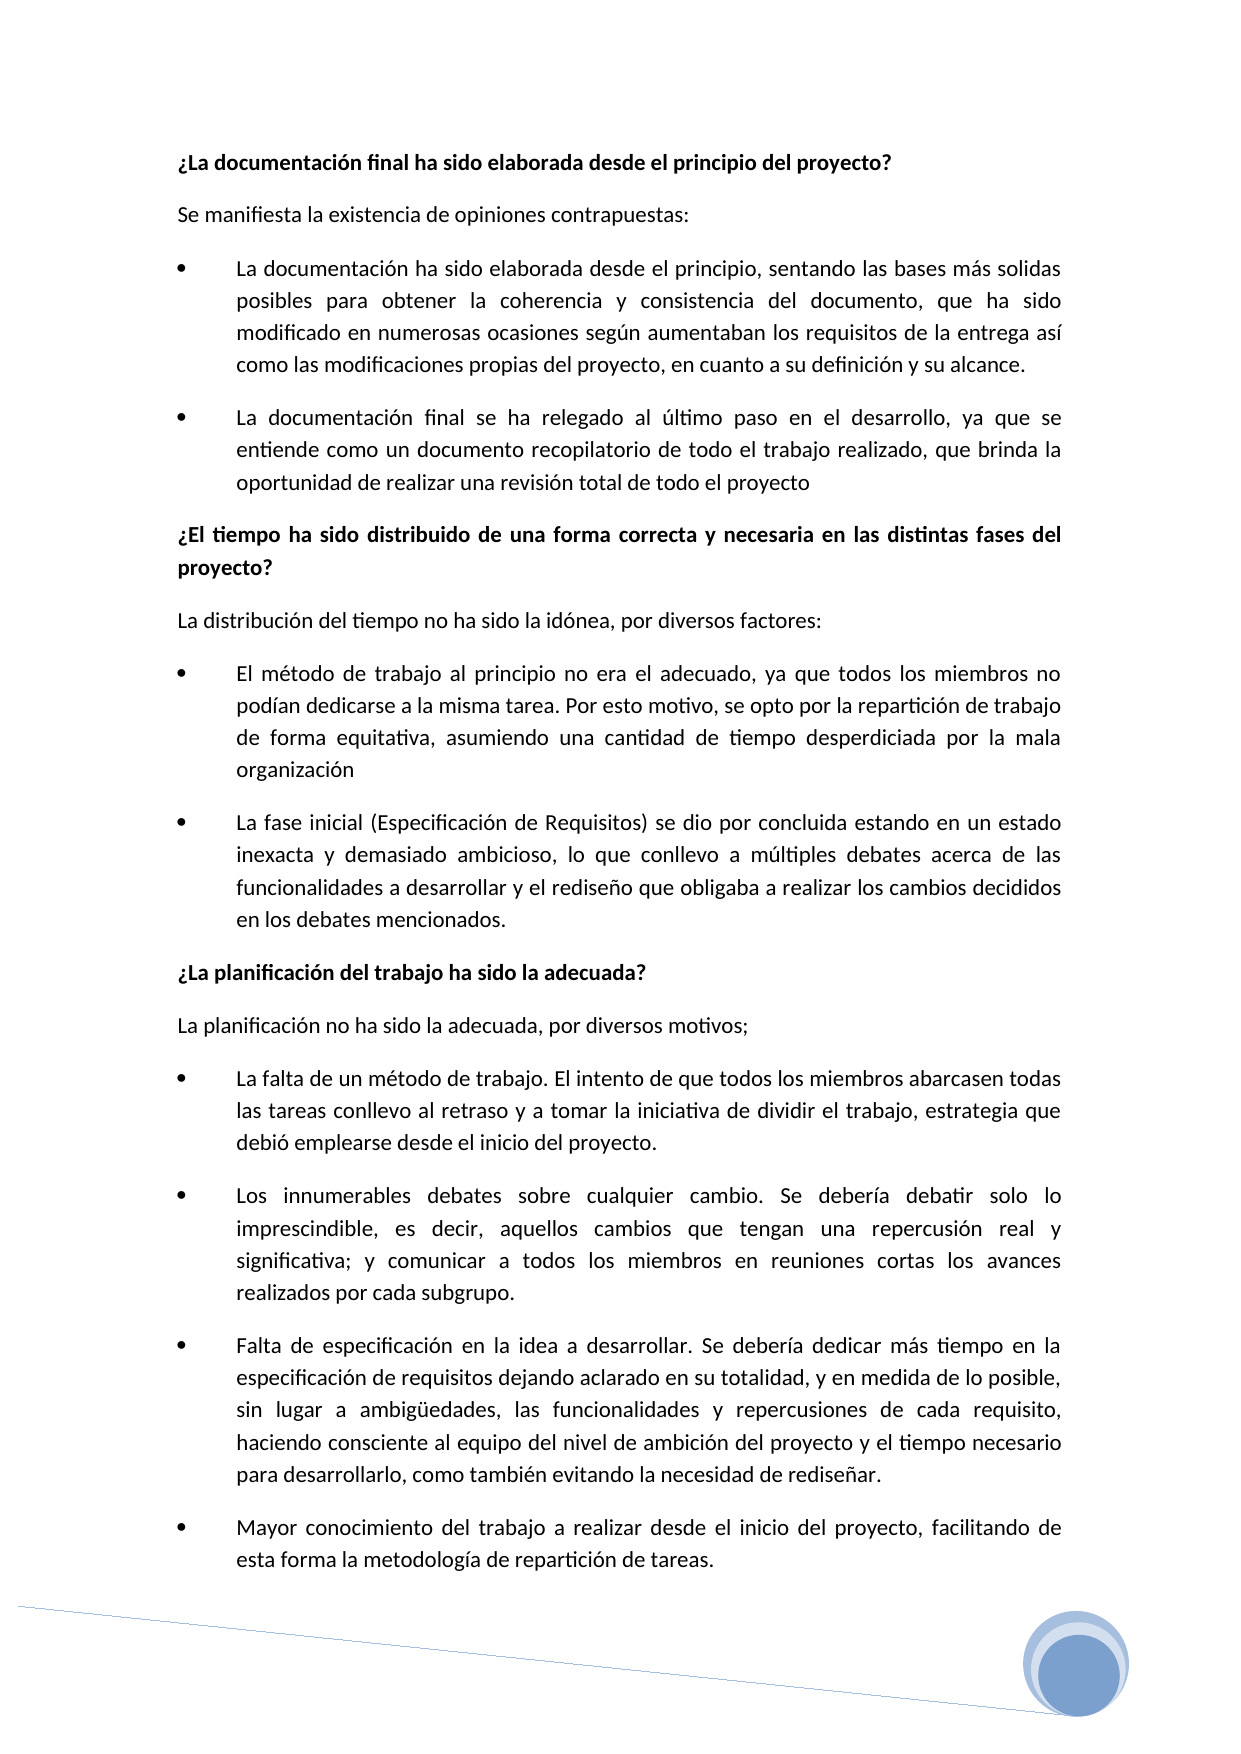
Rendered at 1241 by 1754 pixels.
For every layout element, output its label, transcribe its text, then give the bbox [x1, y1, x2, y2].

text Mayor conocimiento del trabajo a realizar desde el inicio del proyecto, facilitando de esta forma la metodología de repartición de tareas. [177, 1513, 1063, 1573]
text El método de trabajo al principio no era el adecuado, ya que todos los miembros no podían dedicarse a la misma tarea. Por esto motivo, se opto por la repartición de trabajo de forma equitativa, asumiendo una cantidad de tiempo desperdiciada por la mala organización [177, 659, 1063, 783]
text La falta de un método de trabajo. El intento de que todos los miembros abarcasen todas las tareas conllevo al retraso y a tomar la iniciativa de dividir el trabajo, estrategia que debió emplearse desde el inicio del proyecto. [177, 1064, 1063, 1156]
text ¿La documentación final ha sido elaborada desde el principio del proyecto? [177, 148, 1063, 176]
text La documentación ha sido elaborada desde el principio, sentando las bases más solidas posibles para obtener la coherencia y consistencia del documento, que ha sido modificado en numerosas ocasiones según aumentaban los requisitos de la entrega así como las modificaciones propias del proyecto, en cuanto a su definición y su alcance. [177, 254, 1063, 378]
text ¿La planificación del trabajo ha sido la adecuada? [177, 958, 1063, 986]
text La distribución del tiempo no ha sido la idónea, por diversos factores: [177, 606, 1063, 634]
text Los innumerables debates sobre cualquier cambio. Se debería debatir solo lo imprescindible, es decir, aquellos cambios que tengan una repercusión real y significativa; y comunicar a todos los miembros en reuniones cortas los avances realizados por cada subgrupo. [177, 1181, 1063, 1306]
text Se manifiesta la existencia de opiniones contrapuestas: [177, 201, 1063, 229]
text Falta de especificación en la idea a desarrollar. Se debería dedicar más tiempo en la especificación de requisitos dejando aclarado en su totalidad, y en medida de lo posible, sin lugar a ambigüedades, las funcionalidades y repercusiones de cada requisito, haciendo consciente al equipo del nivel de ambición del proyecto y el tiempo necesario para desarrollarlo, como también evitando la necesidad de rediseñar. [177, 1331, 1063, 1488]
text La documentación final se ha relegado al último paso en el desarrollo, ya que se entiende como un documento recopilatorio de todo el trabajo realizado, que brinda la oportunidad de realizar una revisión total de todo el proyecto [177, 403, 1063, 496]
text La planificación no ha sido la adecuada, por diversos motivos; [177, 1011, 1063, 1039]
text ¿El tiempo ha sido distribuido de una forma correcta y necesaria en las distintas fases del proyecto? [177, 521, 1063, 581]
text La fase inicial (Especificación de Requisitos) se dio por concluida estando en un estado inexacta y demasiado ambicioso, lo que conllevo a múltiples debates acerca de las funcionalidades a desarrollar y el rediseño que obligaba a realizar los cambios decididos en los debates mencionados. [177, 808, 1063, 933]
